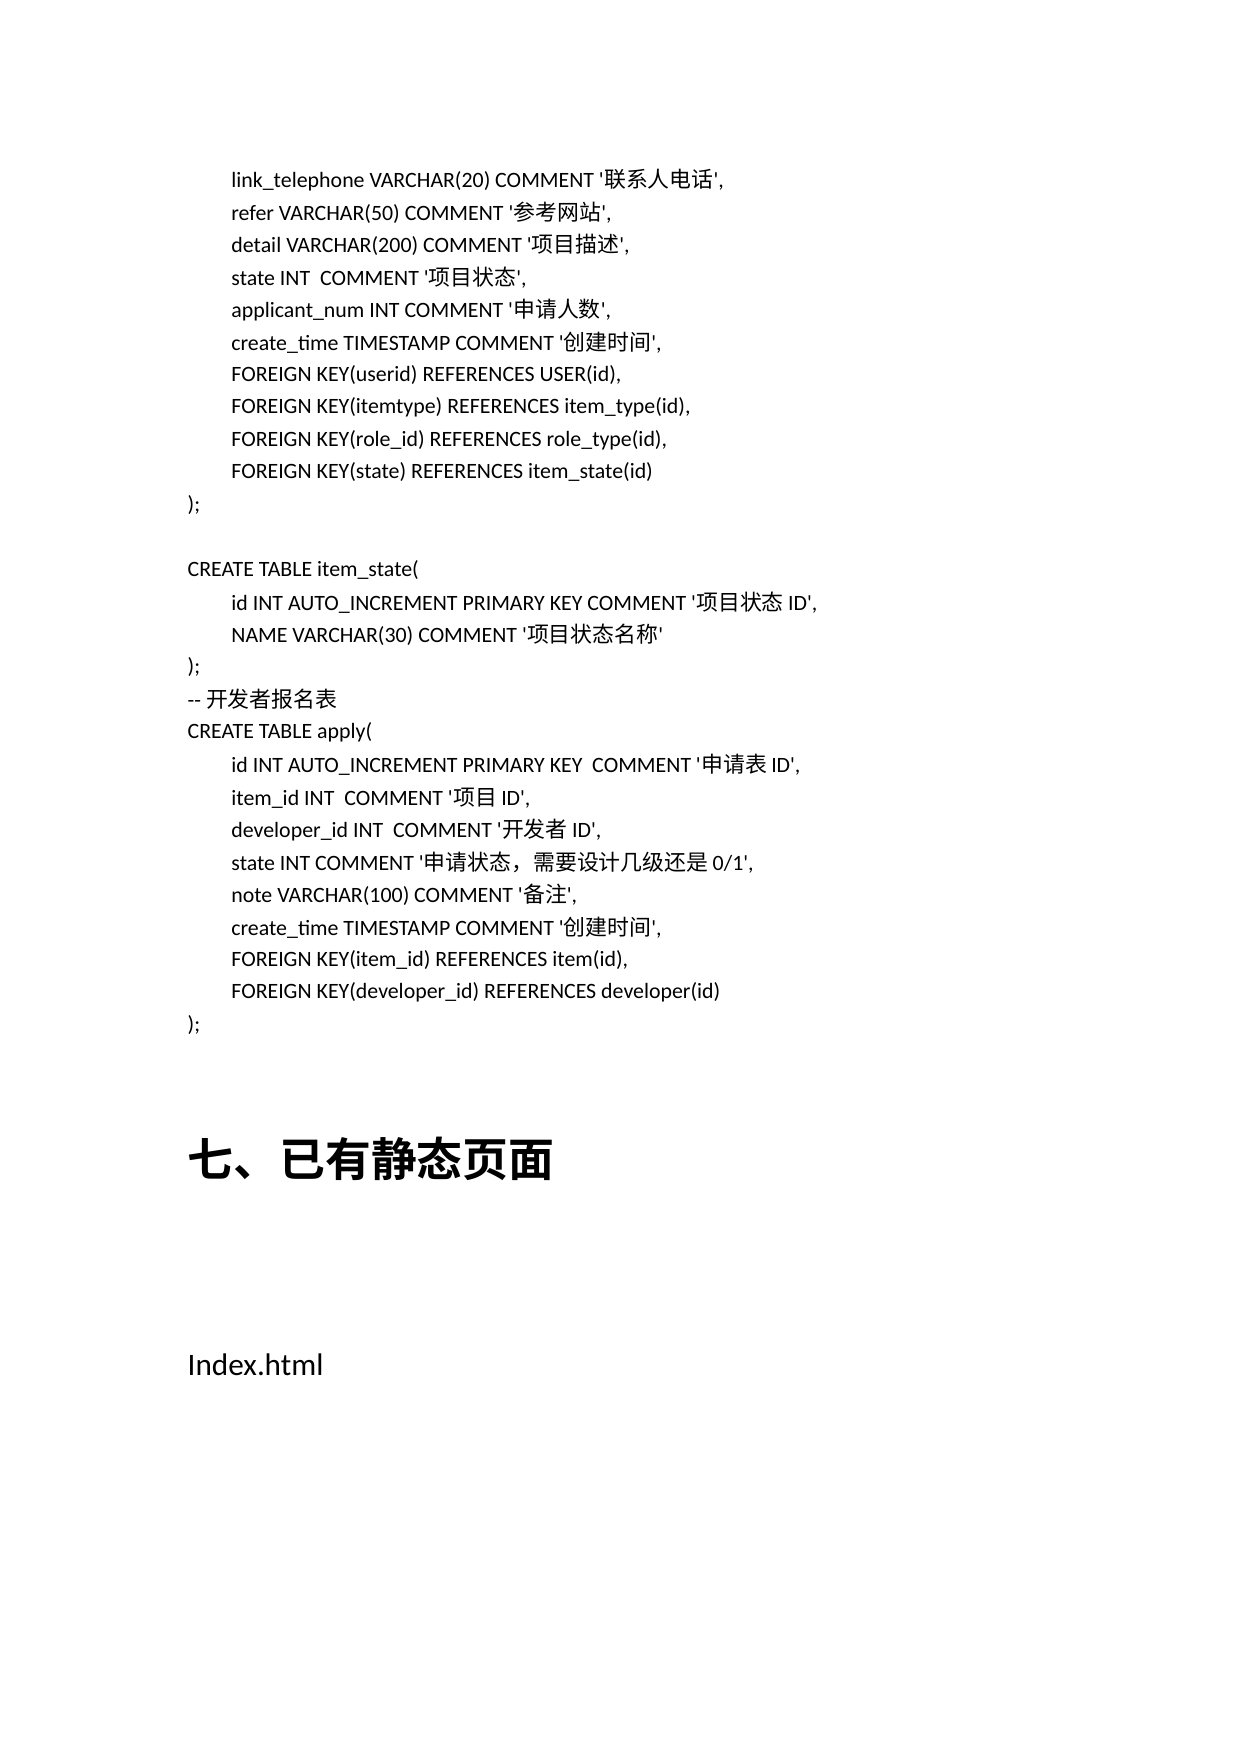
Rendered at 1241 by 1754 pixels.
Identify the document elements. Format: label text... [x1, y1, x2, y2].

list FOREIGN KEY(developer_id) REFERENCES developer(id) [187, 974, 1053, 1007]
list NAME VARCHAR(30) COMMENT '项目状态名称' [187, 617, 1053, 649]
list FOREIGN KEY(item_id) REFERENCES item(id), [187, 942, 1053, 974]
list id INT AUTO_INCREMENT PRIMARY KEY COMMENT '项目状态ID', [187, 584, 1053, 617]
list note VARCHAR(100) COMMENT '备注', [187, 877, 1053, 909]
list id INT AUTO_INCREMENT PRIMARY KEY COMMENT '申请表ID', [187, 747, 1053, 779]
list item_id INT COMMENT '项目ID', [187, 779, 1053, 812]
list FOREIGN KEY(itemtype) REFERENCES item_type(id), [187, 389, 1053, 422]
list ); [187, 487, 1053, 519]
list applicant_num INT COMMENT '申请人数', [187, 292, 1053, 324]
list FOREIGN KEY(userid) REFERENCES USER(id), [187, 357, 1053, 389]
list create_time TIMESTAMP COMMENT '创建时间', [187, 324, 1053, 357]
list state INT COMMENT '申请状态，需要设计几级还是0/1', [187, 844, 1053, 877]
list create_time TIMESTAMP COMMENT '创建时间', [187, 909, 1053, 942]
list ); [187, 649, 1053, 682]
list state INT COMMENT '项目状态', [187, 259, 1053, 292]
list refer VARCHAR(50) COMMENT '参考网站', [187, 194, 1053, 227]
list link_telephone VARCHAR(20) COMMENT '联系人电话', [187, 162, 1053, 194]
list detail VARCHAR(200) COMMENT '项目描述', [187, 227, 1053, 259]
list FOREIGN KEY(role_id) REFERENCES role_type(id), [187, 422, 1053, 454]
list -- 开发者报名表 [187, 682, 1053, 714]
list CREATE TABLE item_state( [187, 552, 1053, 584]
list CREATE TABLE apply( [187, 714, 1053, 747]
list developer_id INT COMMENT '开发者ID', [187, 812, 1053, 844]
list ); [187, 1007, 1053, 1039]
subtitle 七、已有静态页面 [187, 1107, 1053, 1205]
text Index.html [187, 1332, 1053, 1397]
list FOREIGN KEY(state) REFERENCES item_state(id) [187, 454, 1053, 487]
